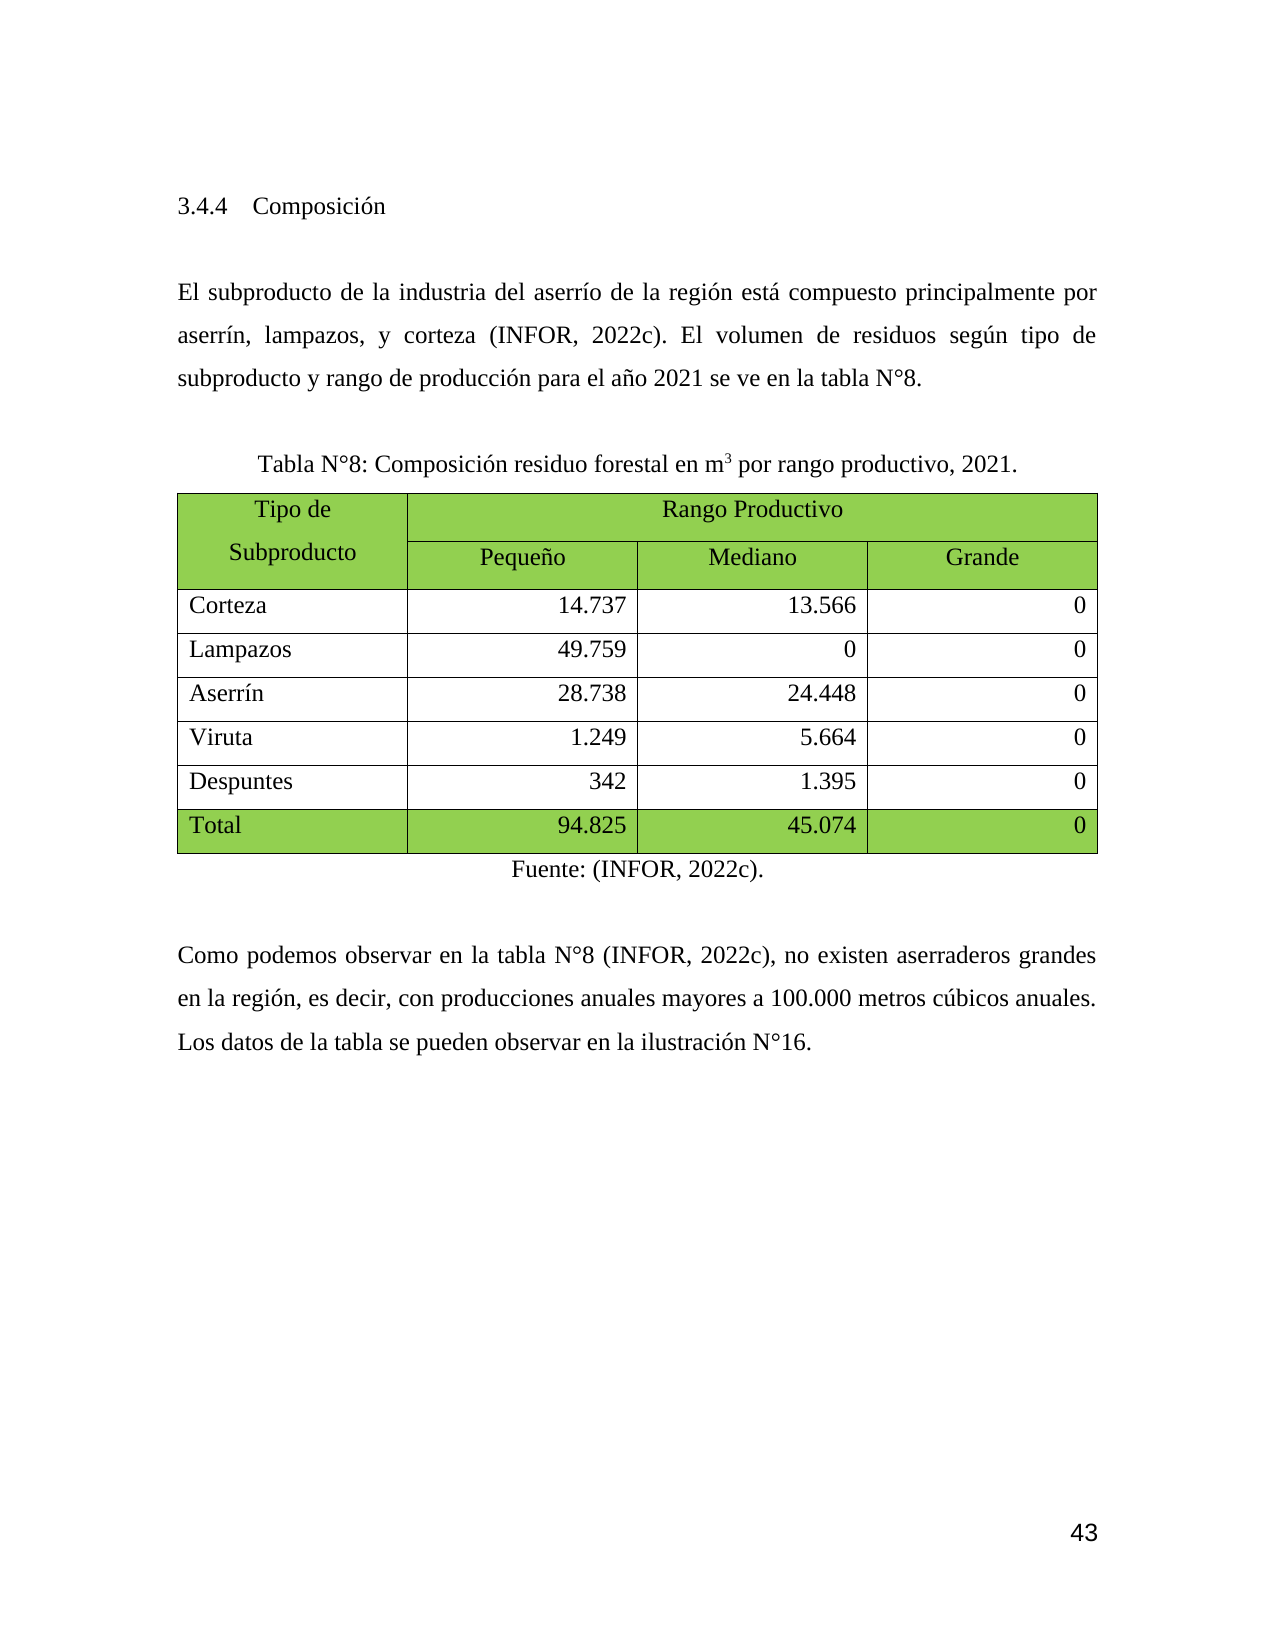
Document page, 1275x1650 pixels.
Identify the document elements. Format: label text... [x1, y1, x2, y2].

table_cell 1.249 [408, 722, 637, 765]
table_cell 0 [868, 590, 1097, 633]
table_cell 0 [868, 810, 1097, 853]
text Como podemos observar en la tabla N°8 (INFOR, 2022c), no existen aserraderos grandes en la región, es decir, con producciones anuales mayores a 100.000 metros cúbicos anuales. Los datos de la tabla se pueden observar en la ilustración N°16. [177, 940, 1098, 1055]
table_cell Viruta [178, 722, 407, 765]
table_cell 13.566 [638, 590, 867, 633]
table_cell Despuntes [178, 766, 407, 809]
table_cell Corteza [178, 590, 407, 633]
table_cell 14.737 [408, 590, 637, 633]
table_cell 0 [868, 722, 1097, 765]
table_cell Aserrín [178, 678, 407, 721]
table_cell 0 [868, 678, 1097, 721]
table_cell Mediano [638, 542, 867, 589]
table_cell 24.448 [638, 678, 867, 721]
table_cell Grande [868, 542, 1097, 589]
table_cell 0 [868, 634, 1097, 677]
table_cell 342 [408, 766, 637, 809]
table_cell 49.759 [408, 634, 637, 677]
table_cell Pequeño [408, 542, 637, 589]
table_header Tipo de Subproducto [178, 494, 407, 589]
text El subproducto de la industria del aserrío de la región está compuesto principalmente por aserrín, lampazos, y corteza (INFOR, 2022c). El volumen de residuos según tipo de subproducto y rango de producción para el año 2021 se ve en la tabla N°8. [177, 277, 1098, 392]
subtitle 3.4.4 Composición [177, 191, 1098, 219]
table_cell Total [178, 810, 407, 853]
text Tabla N°8: Composición residuo forestal en m3 por rango productivo, 2021. [177, 449, 1098, 478]
table_cell 5.664 [638, 722, 867, 765]
table_cell 0 [868, 766, 1097, 809]
table_cell 45.074 [638, 810, 867, 853]
table_cell Lampazos [178, 634, 407, 677]
table_cell 28.738 [408, 678, 637, 721]
table_header Rango Productivo [408, 494, 1097, 541]
table_cell 1.395 [638, 766, 867, 809]
table_cell 0 [638, 634, 867, 677]
table_cell 94.825 [408, 810, 637, 853]
text Fuente: (INFOR, 2022c). [177, 854, 1098, 883]
